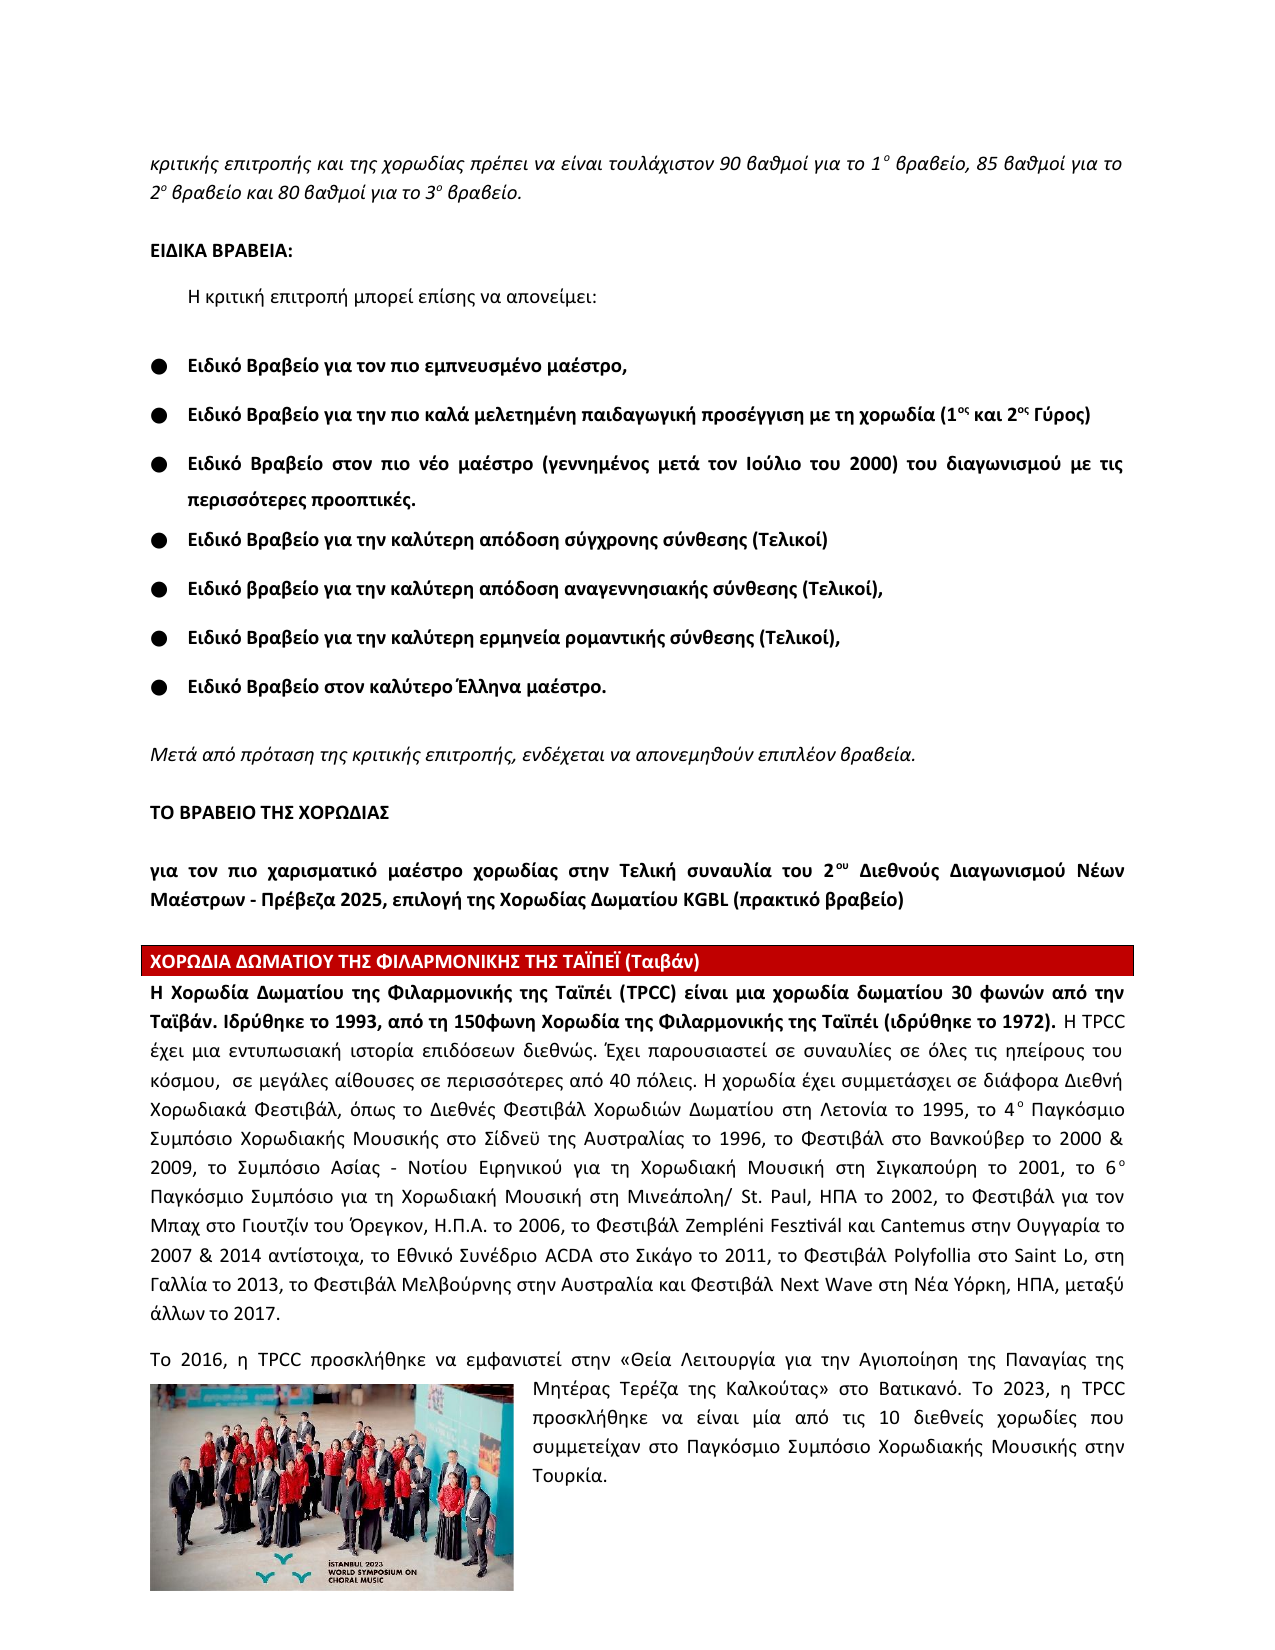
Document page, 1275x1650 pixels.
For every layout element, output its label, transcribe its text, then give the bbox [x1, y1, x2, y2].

text ΧΟΡΩΔΙΑ ΔΩΜΑΤΙΟΥ ΤΗΣ ΦΙΛΑΡΜΟΝΙΚΗΣ ΤΗΣ ΤΑΪΠΕΪ (Ταιβάν) [142, 946, 1133, 976]
list Ειδικό Βραβείο για την καλύτερη απόδοση σύγχρονης σύνθεσης (Τελικοί) [150, 515, 1125, 558]
list Ειδικό Βραβείο στον πιο νέο μαέστρο (γεννημένος μετά τον Ιούλιο του 2000) του διαγωνισμού με τις περισσότερες προοπτικές. [150, 440, 1125, 512]
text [150, 150, 1125, 204]
list Ειδικό βραβείο για την καλύτερη απόδοση αναγεννησιακής σύνθεσης (Τελικοί), [150, 564, 1125, 607]
text Η κριτική επιτροπή μπορεί επίσης να απονείμει: [187, 283, 1125, 309]
text για τον πιο χαρισματικό μαέστρο χορωδίας στην Τελική συναυλία του 2ου Διεθνούς Διαγωνισμού Νέων Μαέστρων - Πρέβεζα 2025, επιλογή της Χορωδίας Δωματίου KGBL (πρακτικό βραβείο) [150, 857, 1125, 912]
text Το 2016, η TPCC προσκλήθηκε να εμφανιστεί στην «Θεία Λειτουργία για την Αγιοποίηση της Παναγίας της Μητέρας Τερέζα της Καλκούτας» στο Βατικανό. Το 2023, η TPCC προσκλήθηκε να είναι μία από τις 10 διεθνείς χορωδίες που συμμετείχαν στο Παγκόσμιο Συμπόσιο Χορωδιακής Μουσικής στην Τουρκία. [150, 1346, 1125, 1488]
text ΤΟ ΒΡΑΒΕΙΟ ΤΗΣ ΧΟΡΩΔΙΑΣ [150, 799, 1125, 824]
text ΕΙΔΙΚΑ ΒΡΑΒΕΙΑ: [150, 237, 1125, 263]
list Ειδικό Βραβείο για την καλύτερη ερμηνεία ρομαντικής σύνθεσης (Τελικοί), [150, 613, 1125, 656]
list Ειδικό Βραβείο για τον πιο εμπνευσμένο μαέστρο, [150, 342, 1125, 384]
text Η Χορωδία Δωματίου της Φιλαρμονικής της Ταϊπέι (TPCC) είναι μια χορωδία δωματίου 30 φωνών από την Ταϊβάν. Ιδρύθηκε το 1993, από τη 150φωνη Χορωδία της Φιλαρμονικής της Ταϊπέι (ιδρύθηκε το 1972). Η TPCC έχει μια εντυπωσιακή ιστορία επιδόσεων διεθνώς. Έχει παρουσιαστεί σε συναυλίες σε όλες τις ηπείρους του κόσμου, σε μεγάλες αίθουσες σε περισσότερες από 40 πόλεις. Η χορωδία έχει συμμετάσχει σε διάφορα Διεθνή Χορωδιακά Φεστιβάλ, όπως το Διεθνές Φεστιβάλ Χορωδιών Δωματίου στη Λετονία το 1995, το 4ο Παγκόσμιο Συμπόσιο Χορωδιακής Μουσικής στο Σίδνεϋ της Αυστραλίας το 1996, το Φεστιβάλ στο Βανκούβερ το 2000 & 2009, το Συμπόσιο Ασίας - Νοτίου Ειρηνικού για τη Χορωδιακή Μουσική στη Σιγκαπούρη το 2001, το 6ο Παγκόσμιο Συμπόσιο για τη Χορωδιακή Μουσική στη Μινεάπολη/ St. Paul, ΗΠΑ το 2002, το Φεστιβάλ για τον Μπαχ στο Γιουτζίν του Όρεγκον, Η.Π.Α. το 2006, το Φεστιβάλ Zempléni Fesztivál και Cantemus στην Ουγγαρία το 2007 & 2014 αντίστοιχα, το Εθνικό Συνέδριο ACDA στο Σικάγο το 2011, το Φεστιβάλ Polyfollia στο Saint Lo, στη Γαλλία το 2013, το Φεστιβάλ Μελβούρνης στην Αυστραλία και Φεστιβάλ Next Wave στη Νέα Υόρκη, ΗΠΑ, μεταξύ άλλων το 2017. [150, 979, 1125, 1326]
list Ειδικό Βραβείο για την πιο καλά μελετημένη παιδαγωγική προσέγγιση με τη χορωδία (1ος και 2ος Γύρος) [150, 391, 1125, 433]
text Μετά από πρόταση της κριτικής επιτροπής, ενδέχεται να απονεμηθούν επιπλέον βραβεία. [150, 741, 1125, 766]
list Ειδικό Βραβείο στον καλύτερο Έλληνα μαέστρο. [150, 663, 1125, 705]
picture [150, 1384, 514, 1591]
